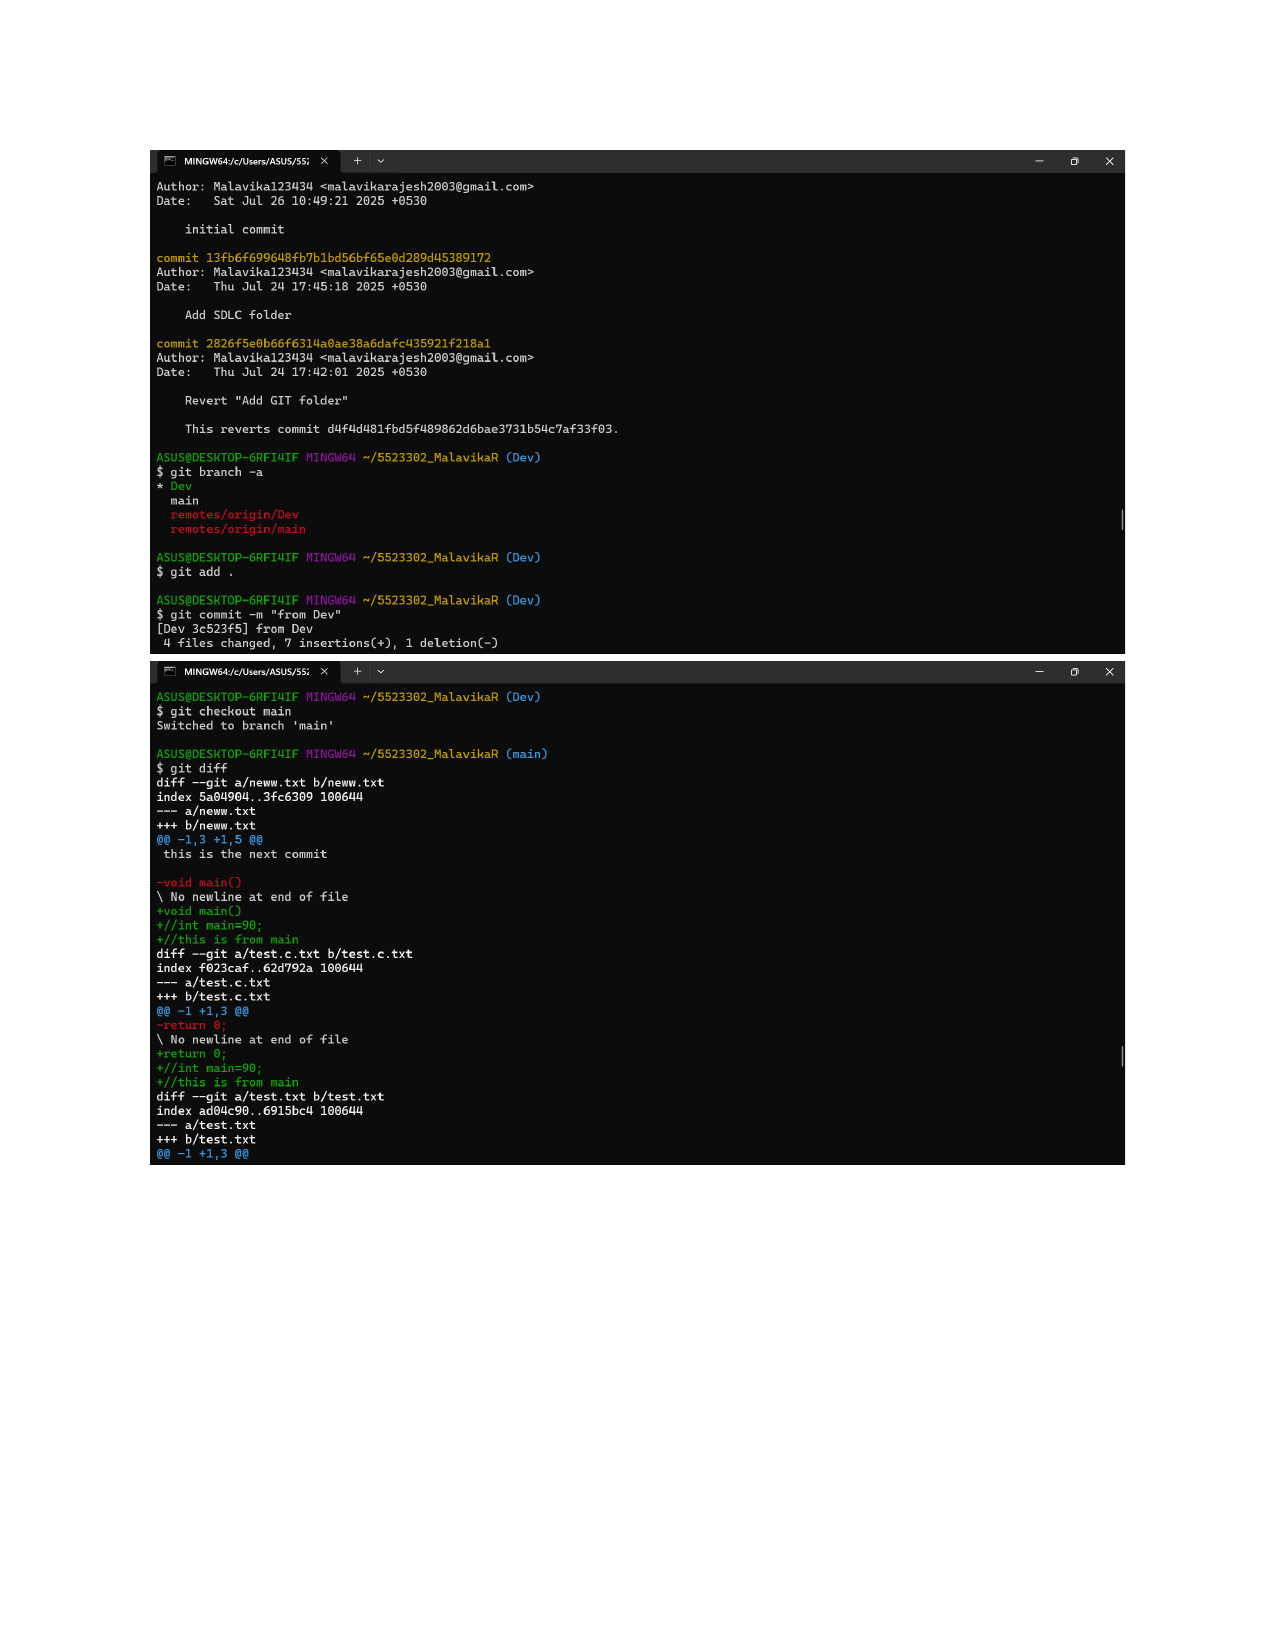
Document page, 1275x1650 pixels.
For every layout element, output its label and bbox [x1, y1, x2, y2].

picture [150, 661, 1125, 1165]
picture [150, 150, 1125, 654]
